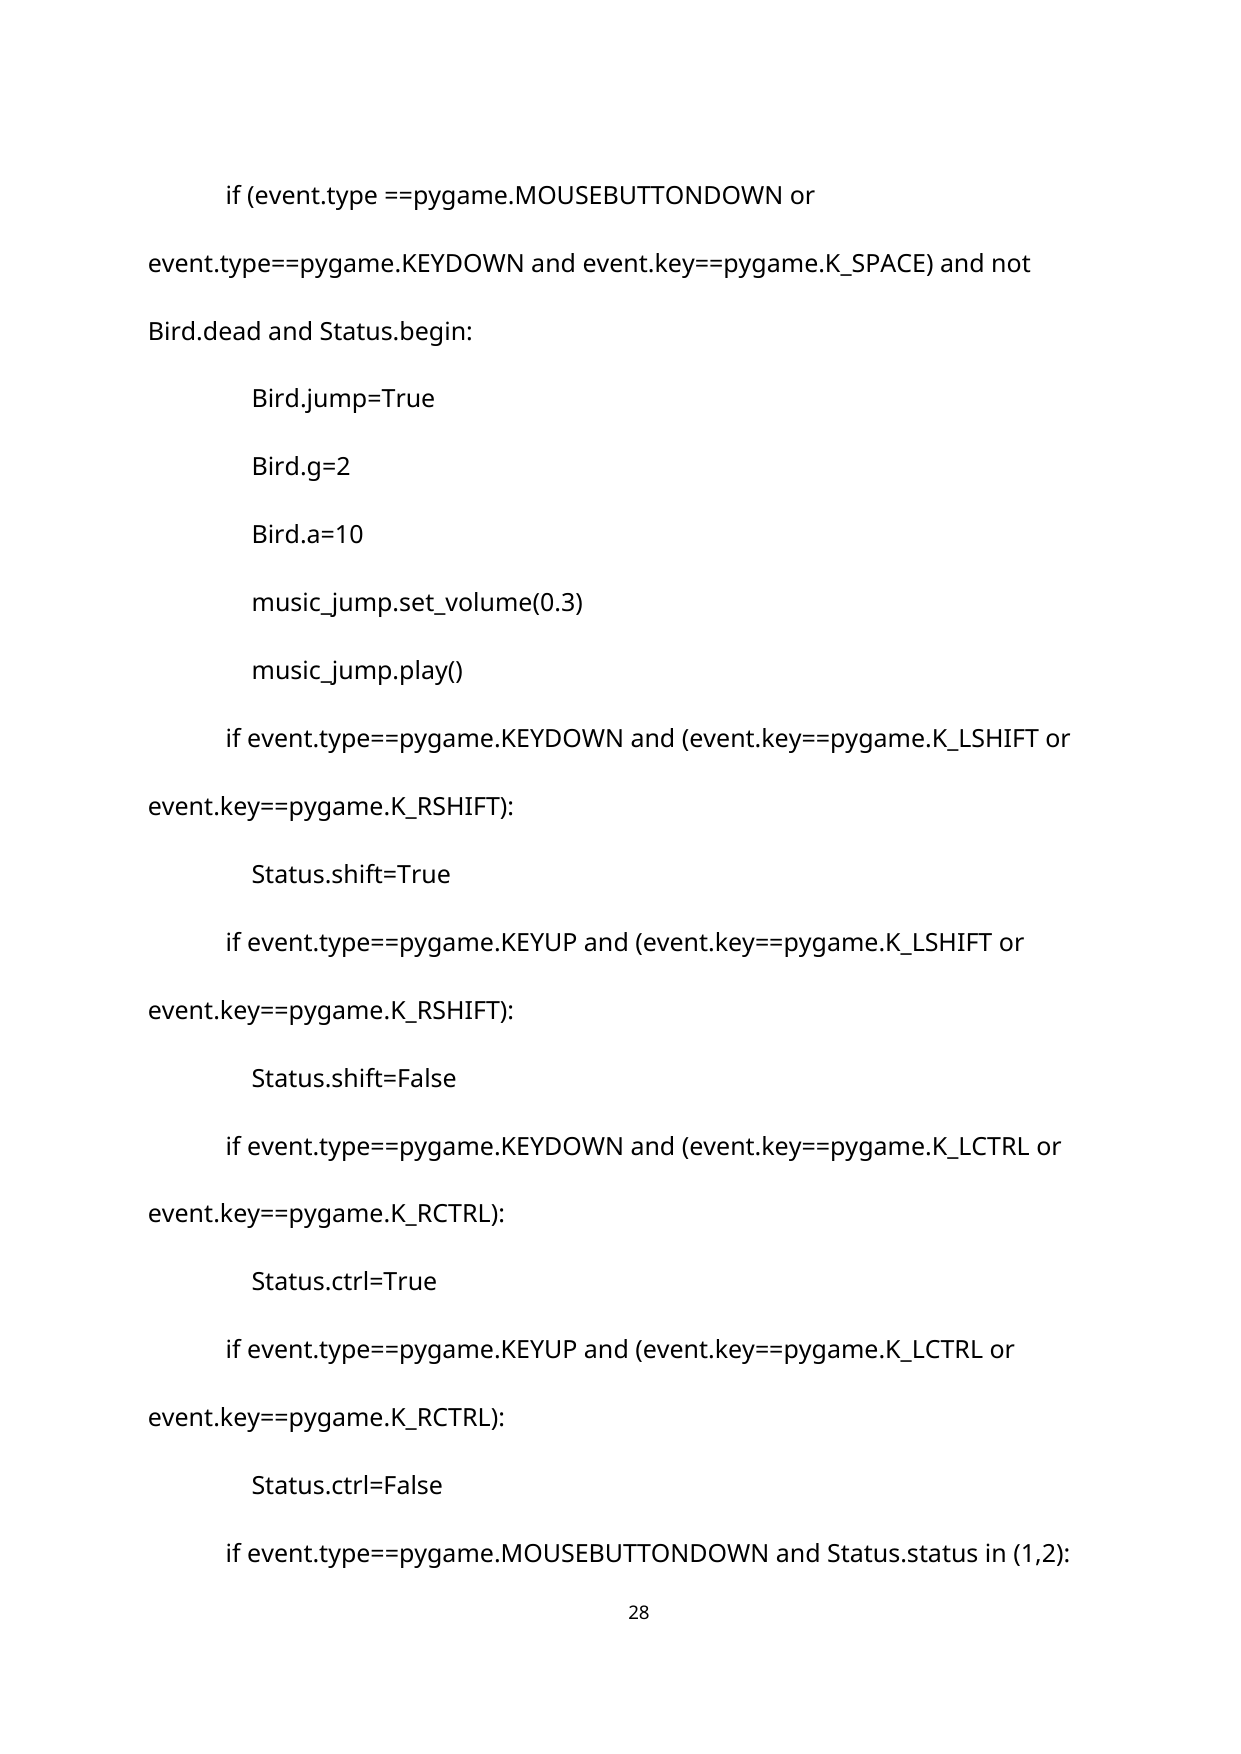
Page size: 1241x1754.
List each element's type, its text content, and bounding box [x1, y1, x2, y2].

text music_jump.play() [148, 636, 1092, 704]
text Bird.a=10 [148, 500, 1092, 568]
text Status.ctrl=True [148, 1247, 1092, 1315]
text music_jump.set_volume(0.3) [148, 568, 1092, 636]
text if event.type==pygame.KEYDOWN and (event.key==pygame.K_LCTRL or event.key==pygame.K_RCTRL): [148, 1111, 1092, 1247]
text if event.type==pygame.KEYDOWN and (event.key==pygame.K_LSHIFT or event.key==pygame.K_RSHIFT): [148, 704, 1092, 840]
text if (event.type ==pygame.MOUSEBUTTONDOWN or event.type==pygame.KEYDOWN and event.key==pygame.K_SPACE) and not Bird.dead and Status.begin: [148, 161, 1092, 364]
text if event.type==pygame.MOUSEBUTTONDOWN and Status.status in (1,2): [148, 1519, 1092, 1587]
text if event.type==pygame.KEYUP and (event.key==pygame.K_LCTRL or event.key==pygame.K_RCTRL): [148, 1315, 1092, 1451]
text Status.shift=False [148, 1043, 1092, 1111]
text Status.shift=True [148, 840, 1092, 908]
text if event.type==pygame.KEYUP and (event.key==pygame.K_LSHIFT or event.key==pygame.K_RSHIFT): [148, 908, 1092, 1043]
text Bird.g=2 [148, 432, 1092, 500]
text Bird.jump=True [148, 364, 1092, 432]
text Status.ctrl=False [148, 1451, 1092, 1519]
